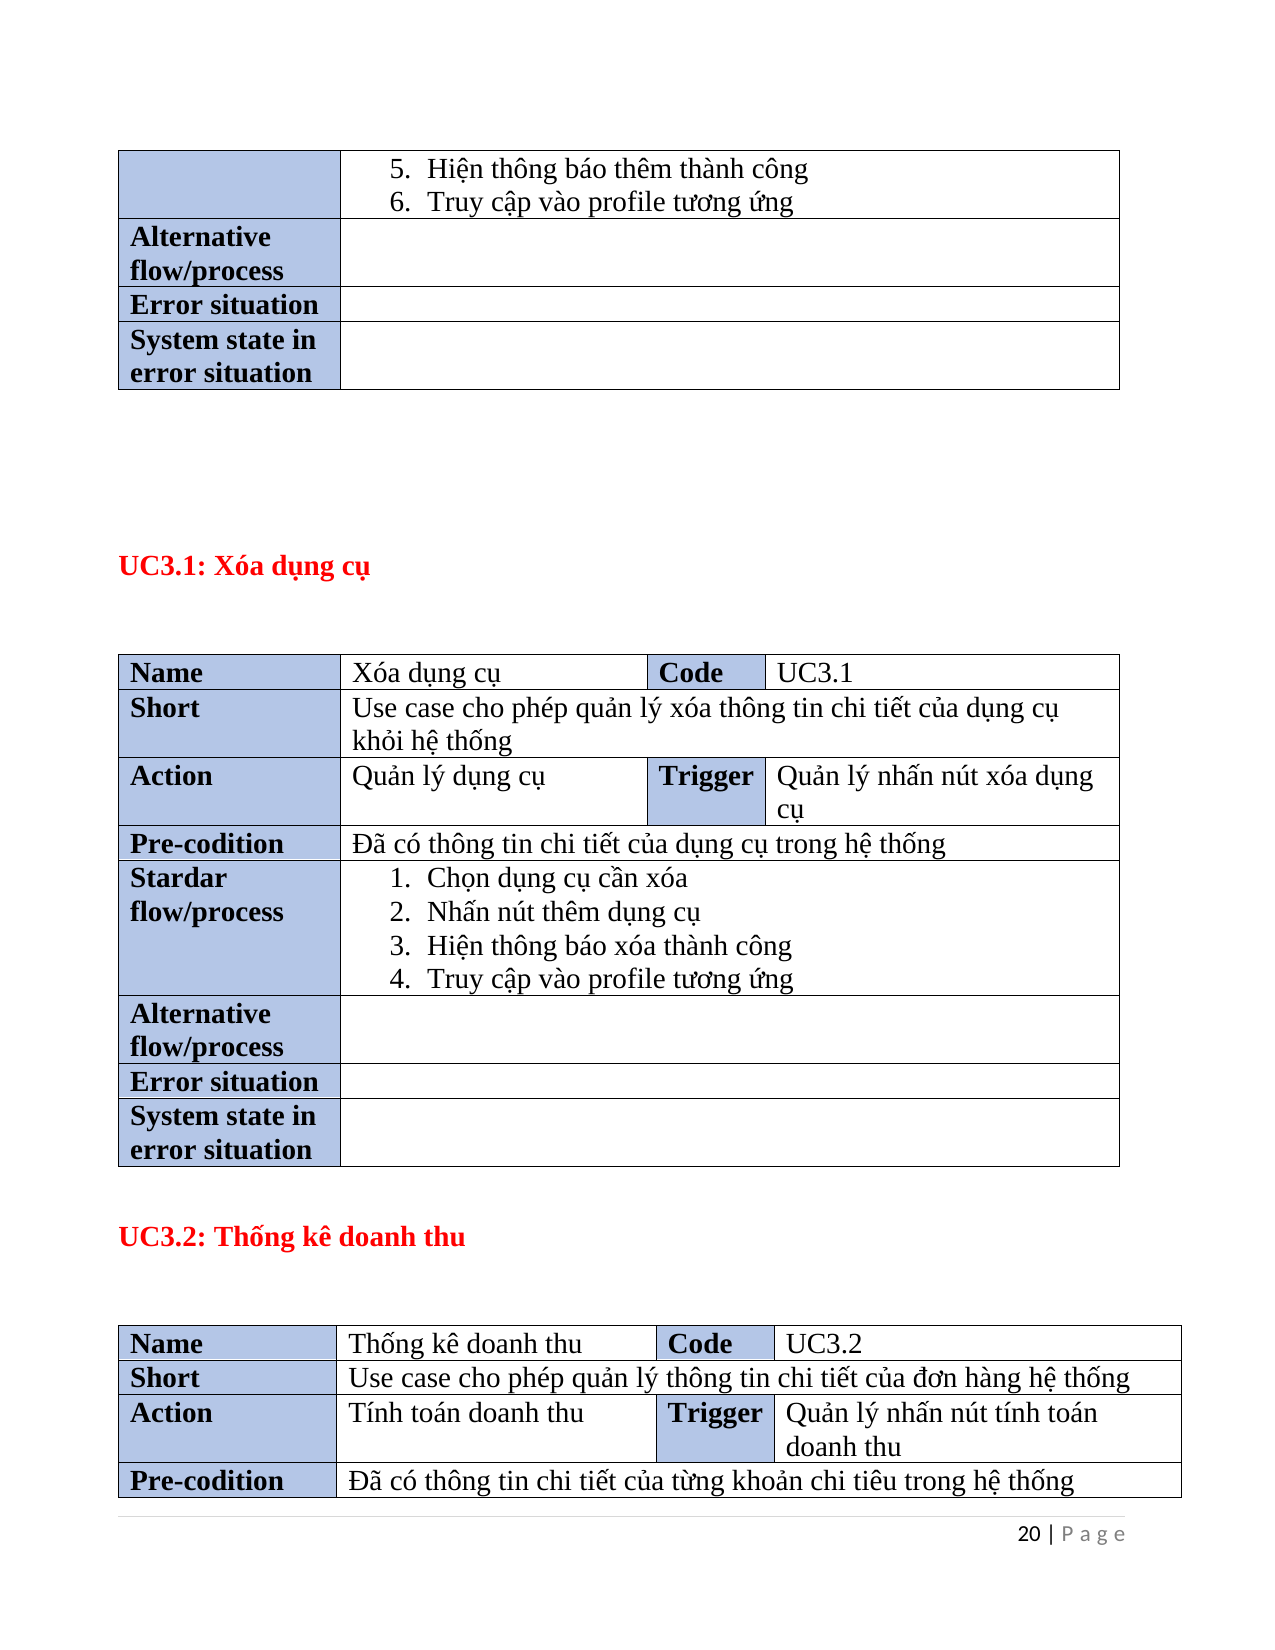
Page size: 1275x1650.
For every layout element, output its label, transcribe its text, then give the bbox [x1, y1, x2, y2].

table_cell Quản lý dụng cụ [341, 758, 647, 825]
table_cell Chọn dụng cụ cần xóa Nhấn nút thêm dụng cụ Hiện thông báo xóa thành công Truy cập vào profile tương ứng [341, 861, 1119, 995]
table_cell [341, 287, 1119, 321]
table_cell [341, 151, 1119, 218]
table_header Thống kê doanh thu [337, 1326, 656, 1359]
table_header Name [119, 1326, 336, 1359]
table_cell [341, 322, 1119, 389]
table_cell [341, 219, 1119, 286]
table_cell Alternative flow/process [119, 996, 340, 1063]
table_cell Đã có thông tin chi tiết của dụng cụ trong hệ thống [341, 826, 1119, 859]
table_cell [119, 151, 340, 218]
table_cell Use case cho phép quản lý xóa thông tin chi tiết của dụng cụ khỏi hệ thống [341, 690, 1119, 757]
table_header Name [119, 655, 340, 689]
table_cell Tính toán doanh thu [337, 1395, 656, 1462]
table_cell Đã có thông tin chi tiết của từng khoản chi tiêu trong hệ thống [337, 1463, 1181, 1497]
table_header UC3.1 [766, 655, 1119, 689]
table_cell [341, 996, 1119, 1063]
table_cell System state in error situation [119, 1099, 340, 1166]
table_header UC3.2 [775, 1326, 1181, 1359]
table_cell [341, 1099, 1119, 1166]
table_cell Short [119, 690, 340, 757]
table_header Xóa dụng cụ [341, 655, 647, 689]
table_cell [341, 1064, 1119, 1097]
table_cell Error situation [119, 1064, 340, 1097]
table_cell Quản lý nhấn nút xóa dụng cụ [766, 758, 1119, 825]
table_cell System state in error situation [119, 322, 340, 389]
text UC3.1: Xóa dụng cụ [118, 548, 1125, 582]
table_header Code [648, 655, 765, 689]
table_cell Action [119, 1395, 336, 1462]
table_cell Short [119, 1361, 336, 1394]
table_cell Use case cho phép quản lý thông tin chi tiết của đơn hàng hệ thống [337, 1361, 1181, 1394]
table_cell Error situation [119, 287, 340, 321]
table_cell Stardar flow/process [119, 861, 340, 995]
table_cell Action [119, 758, 340, 825]
table_cell Pre-codition [119, 826, 340, 859]
table_cell Trigger [648, 758, 765, 825]
table_header Code [657, 1326, 774, 1359]
table_cell Pre-codition [119, 1463, 336, 1497]
table_cell Trigger [657, 1395, 774, 1462]
text UC3.2: Thống kê doanh thu [118, 1219, 1125, 1253]
table_cell Alternative flow/process [119, 219, 340, 286]
table_cell Quản lý nhấn nút tính toán doanh thu [775, 1395, 1181, 1462]
